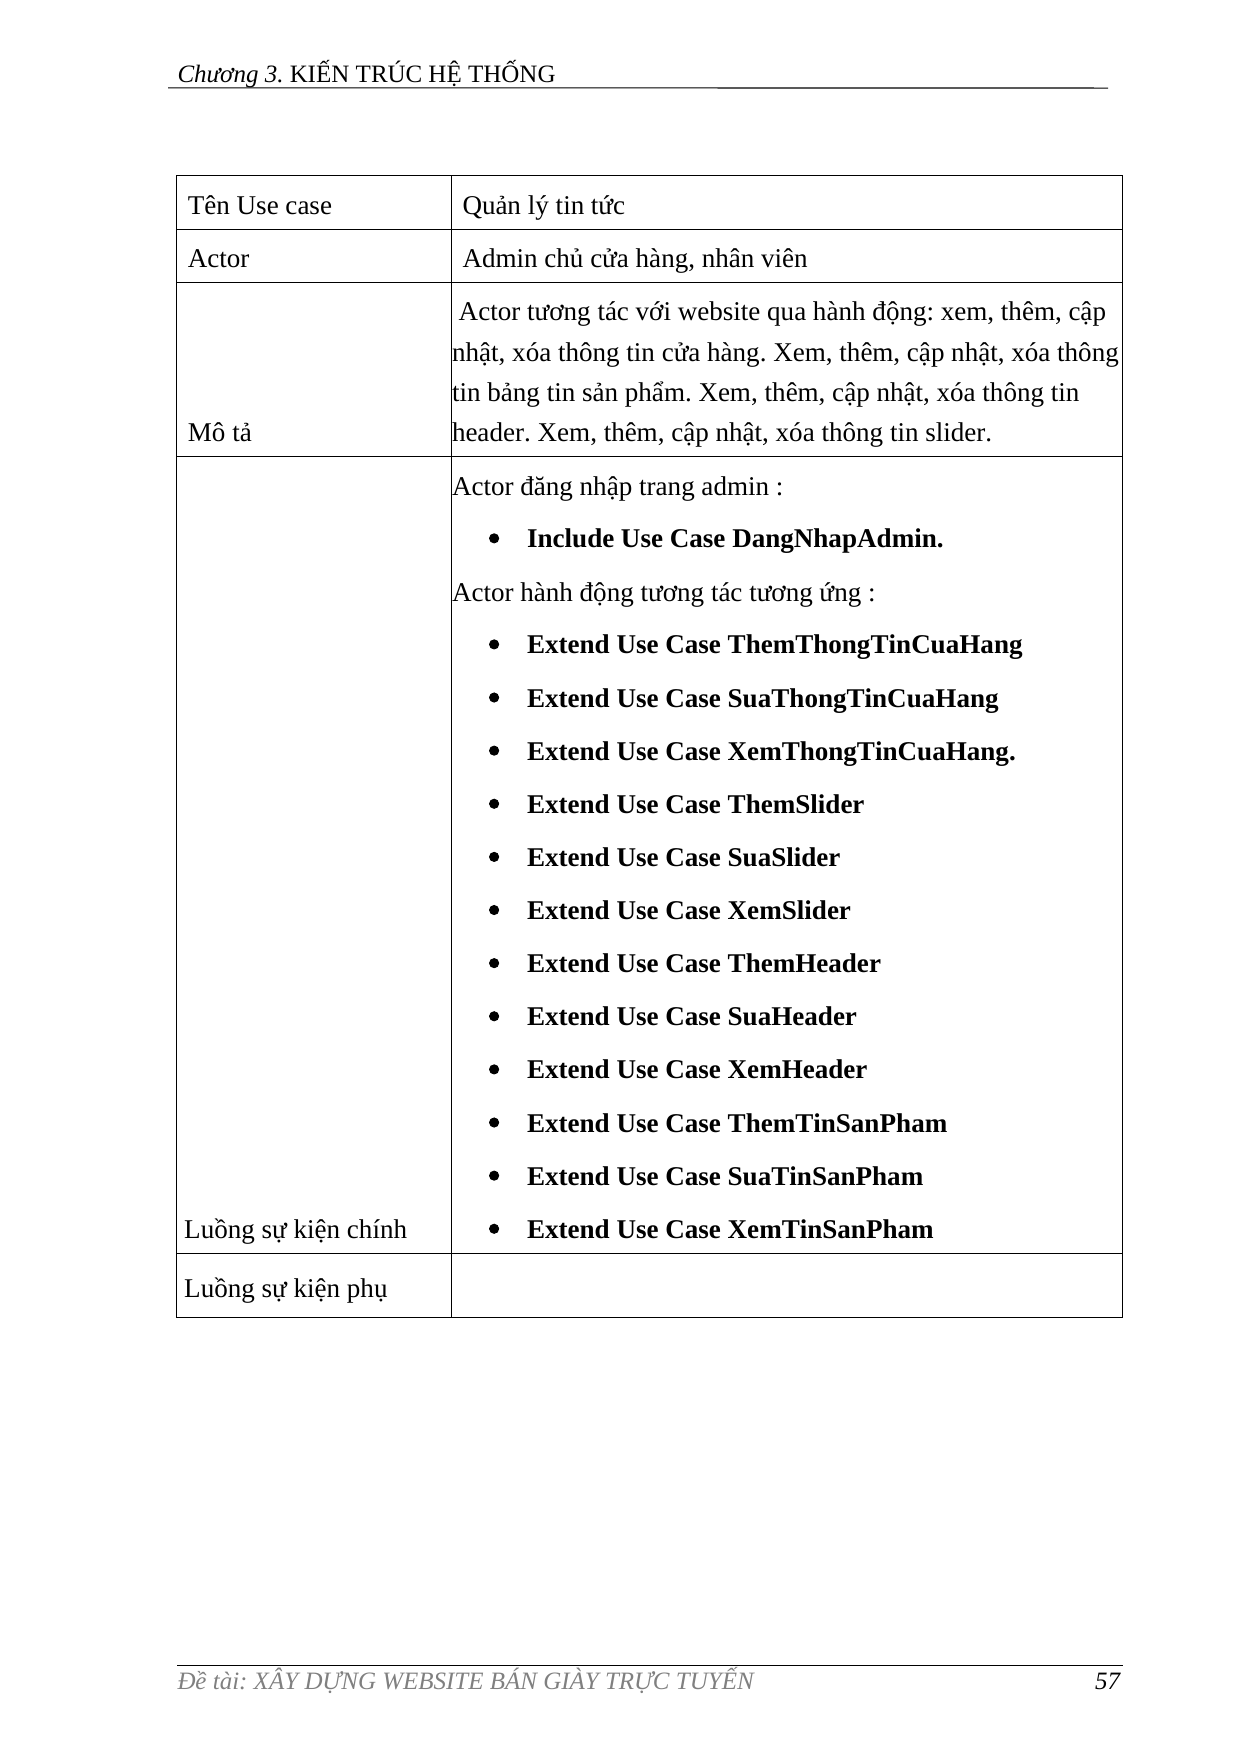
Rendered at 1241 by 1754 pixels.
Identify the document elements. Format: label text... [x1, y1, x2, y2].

table_cell Luồng sự kiện phụ [177, 1254, 451, 1317]
table_header Tên Use case [177, 176, 451, 228]
table_cell Luồng sự kiện chính [177, 457, 451, 1253]
table_header Quản lý tin tức [452, 176, 1122, 228]
table_cell Actor đăng nhập trang admin : Include Use Case DangNhapAdmin. Actor hành động tương tác tương ứng : Extend Use Case ThemThongTinCuaHang Extend Use Case SuaThongTinCuaHang Extend Use Case XemThongTinCuaHang. Extend Use Case ThemSlider Extend Use Case SuaSlider Extend Use Case XemSlider Extend Use Case ThemHeader Extend Use Case SuaHeader Extend Use Case XemHeader Extend Use Case ThemTinSanPham Extend Use Case SuaTinSanPham Extend Use Case XemTinSanPham [452, 457, 1122, 1253]
table_cell Actor tương tác với website qua hành động: xem, thêm, cập nhật, xóa thông tin cửa hàng. Xem, thêm, cập nhật, xóa thông tin bảng tin sản phẩm. Xem, thêm, cập nhật, xóa thông tin header. Xem, thêm, cập nhật, xóa thông tin slider. [452, 283, 1122, 456]
table_cell Admin chủ cửa hàng, nhân viên [452, 230, 1122, 282]
table_cell Mô tả [177, 283, 451, 456]
table_cell [452, 1254, 1122, 1317]
table_cell Actor [177, 230, 451, 282]
